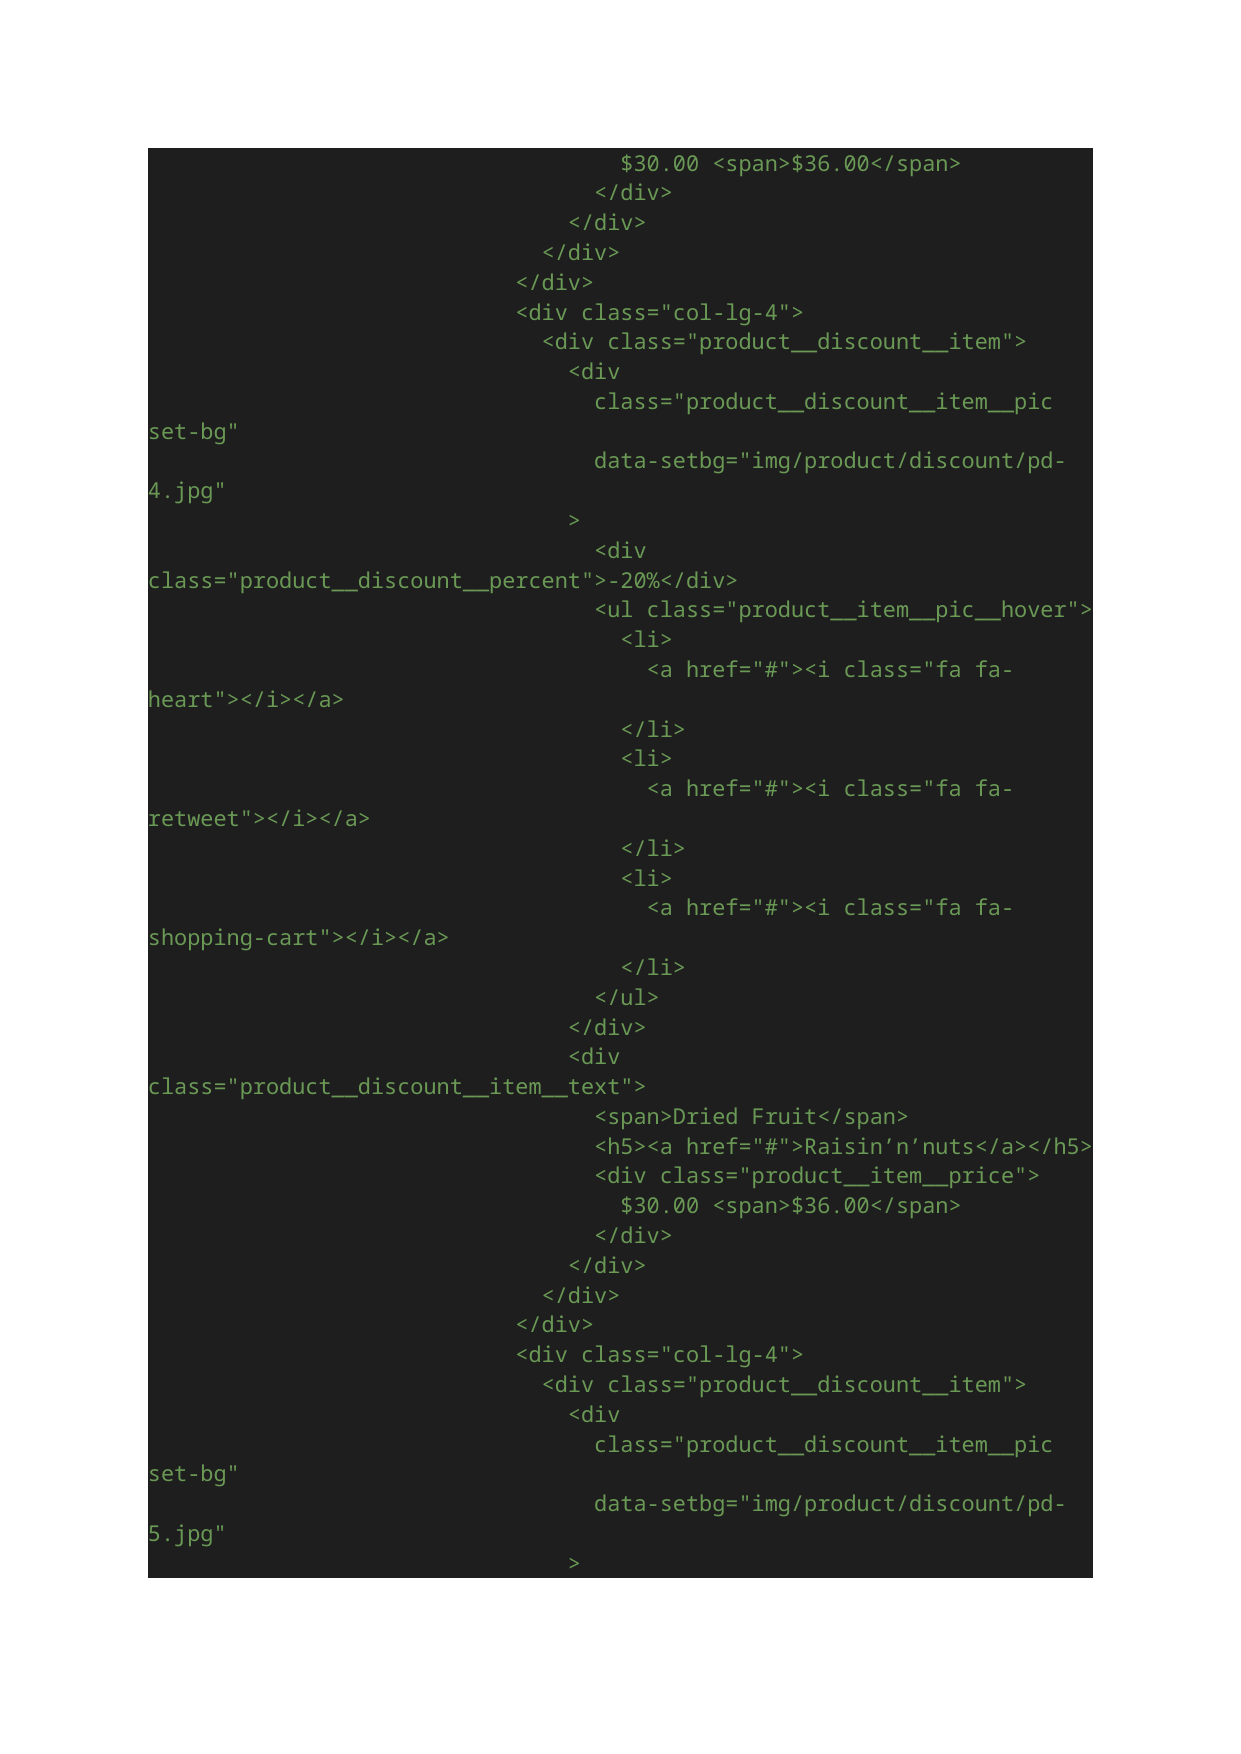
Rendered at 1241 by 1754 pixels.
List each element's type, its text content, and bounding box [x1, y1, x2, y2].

text > [148, 505, 1093, 535]
text <div class="col-lg-4"> [148, 1339, 1093, 1369]
text </div> [148, 267, 1093, 297]
text class="product__discount__item__pic set-bg" [148, 1429, 1093, 1488]
text <div class="product__discount__item"> [148, 1369, 1093, 1399]
text </div> [148, 1309, 1093, 1339]
text </li> [148, 952, 1093, 982]
text data-setbg="img/product/discount/pd-5.jpg" [148, 1488, 1093, 1548]
text <a href="#"><i class="fa fa-heart"></i></a> [148, 654, 1093, 714]
text class="product__discount__item__pic set-bg" [148, 386, 1093, 446]
text </li> [148, 833, 1093, 863]
text <div class="product__discount__item__text"> [148, 1041, 1093, 1101]
text </div> [148, 237, 1093, 267]
text <h5><a href="#">Raisin’n’nuts</a></h5> [148, 1131, 1093, 1161]
text <div [148, 356, 1093, 386]
text </li> [148, 714, 1093, 743]
text <li> [148, 863, 1093, 892]
text </div> [148, 1280, 1093, 1309]
text data-setbg="img/product/discount/pd-4.jpg" [148, 446, 1093, 505]
text <div [148, 1399, 1093, 1429]
text </div> [148, 1012, 1093, 1041]
text <div class="col-lg-4"> [148, 297, 1093, 326]
text </div> [148, 1220, 1093, 1250]
text </div> [148, 1250, 1093, 1280]
text <div class="product__item__price"> [148, 1161, 1093, 1190]
text <li> [148, 624, 1093, 654]
text <ul class="product__item__pic__hover"> [148, 594, 1093, 624]
text $30.00 <span>$36.00</span> [148, 1190, 1093, 1220]
text <a href="#"><i class="fa fa-retweet"></i></a> [148, 773, 1093, 833]
text </ul> [148, 982, 1093, 1012]
text <div class="product__discount__percent">-20%</div> [148, 535, 1093, 594]
text <a href="#"><i class="fa fa-shopping-cart"></i></a> [148, 892, 1093, 952]
text <span>Dried Fruit</span> [148, 1101, 1093, 1131]
text </div> [148, 177, 1093, 207]
text $30.00 <span>$36.00</span> [148, 148, 1093, 177]
text <li> [148, 743, 1093, 773]
text > [148, 1548, 1093, 1578]
text </div> [148, 207, 1093, 237]
text <div class="product__discount__item"> [148, 326, 1093, 356]
